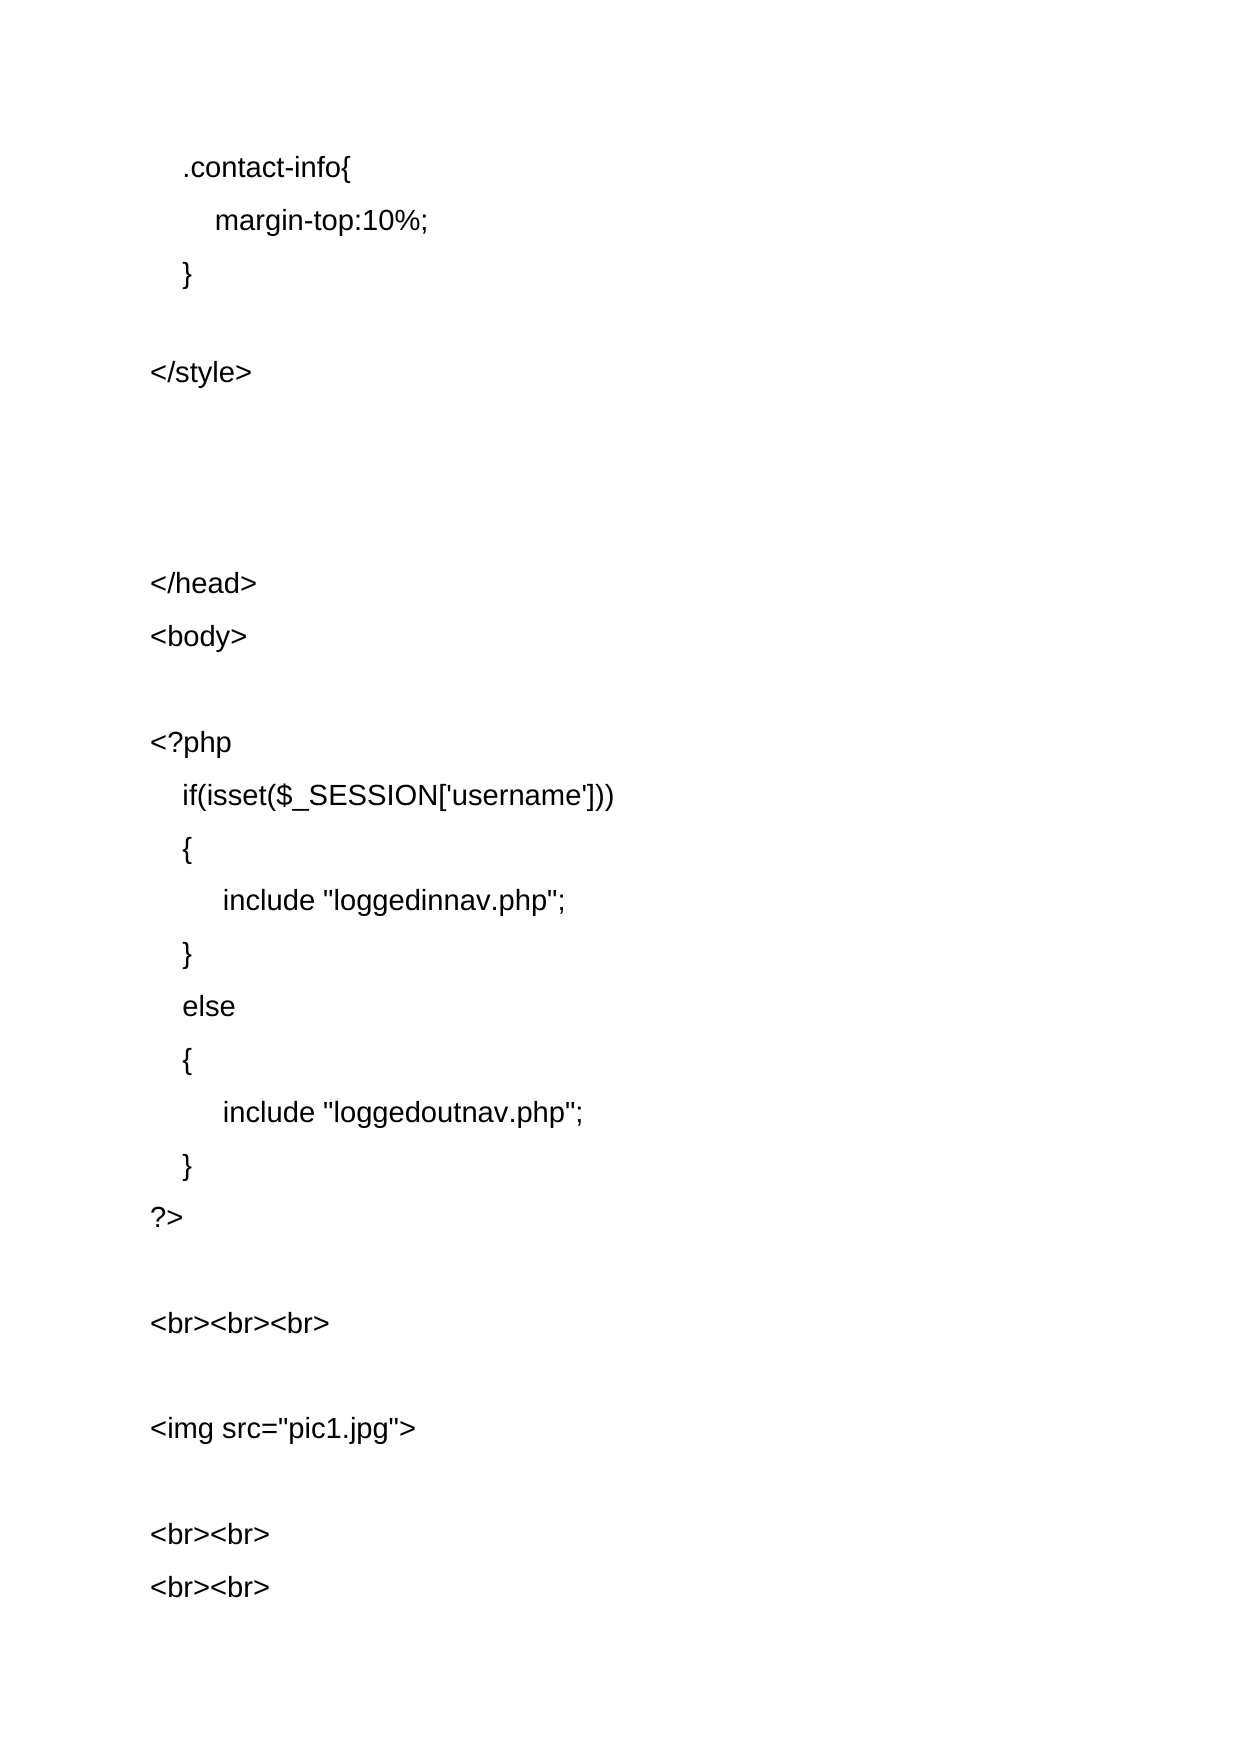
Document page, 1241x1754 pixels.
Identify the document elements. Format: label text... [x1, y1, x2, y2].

text .contact-info{ [150, 150, 1090, 183]
text } [150, 1147, 1090, 1181]
text else [150, 989, 1090, 1023]
text } [150, 936, 1090, 970]
text <body> [150, 619, 1090, 653]
text <br><br> [150, 1517, 1090, 1551]
text <br><br> [150, 1570, 1090, 1603]
text ?> [150, 1200, 1090, 1234]
text margin-top:10%; [150, 203, 1090, 236]
text </style> [150, 355, 1090, 389]
text <img src="pic1.jpg"> [150, 1412, 1090, 1445]
text <br><br><br> [150, 1306, 1090, 1339]
text } [150, 256, 1090, 289]
text { [150, 831, 1090, 864]
text <?php [150, 725, 1090, 758]
text if(isset($_SESSION['username'])) [150, 778, 1090, 811]
text </head> [150, 567, 1090, 600]
text { [150, 1042, 1090, 1075]
text include "loggedoutnav.php"; [150, 1095, 1090, 1128]
text include "loggedinnav.php"; [150, 883, 1090, 917]
